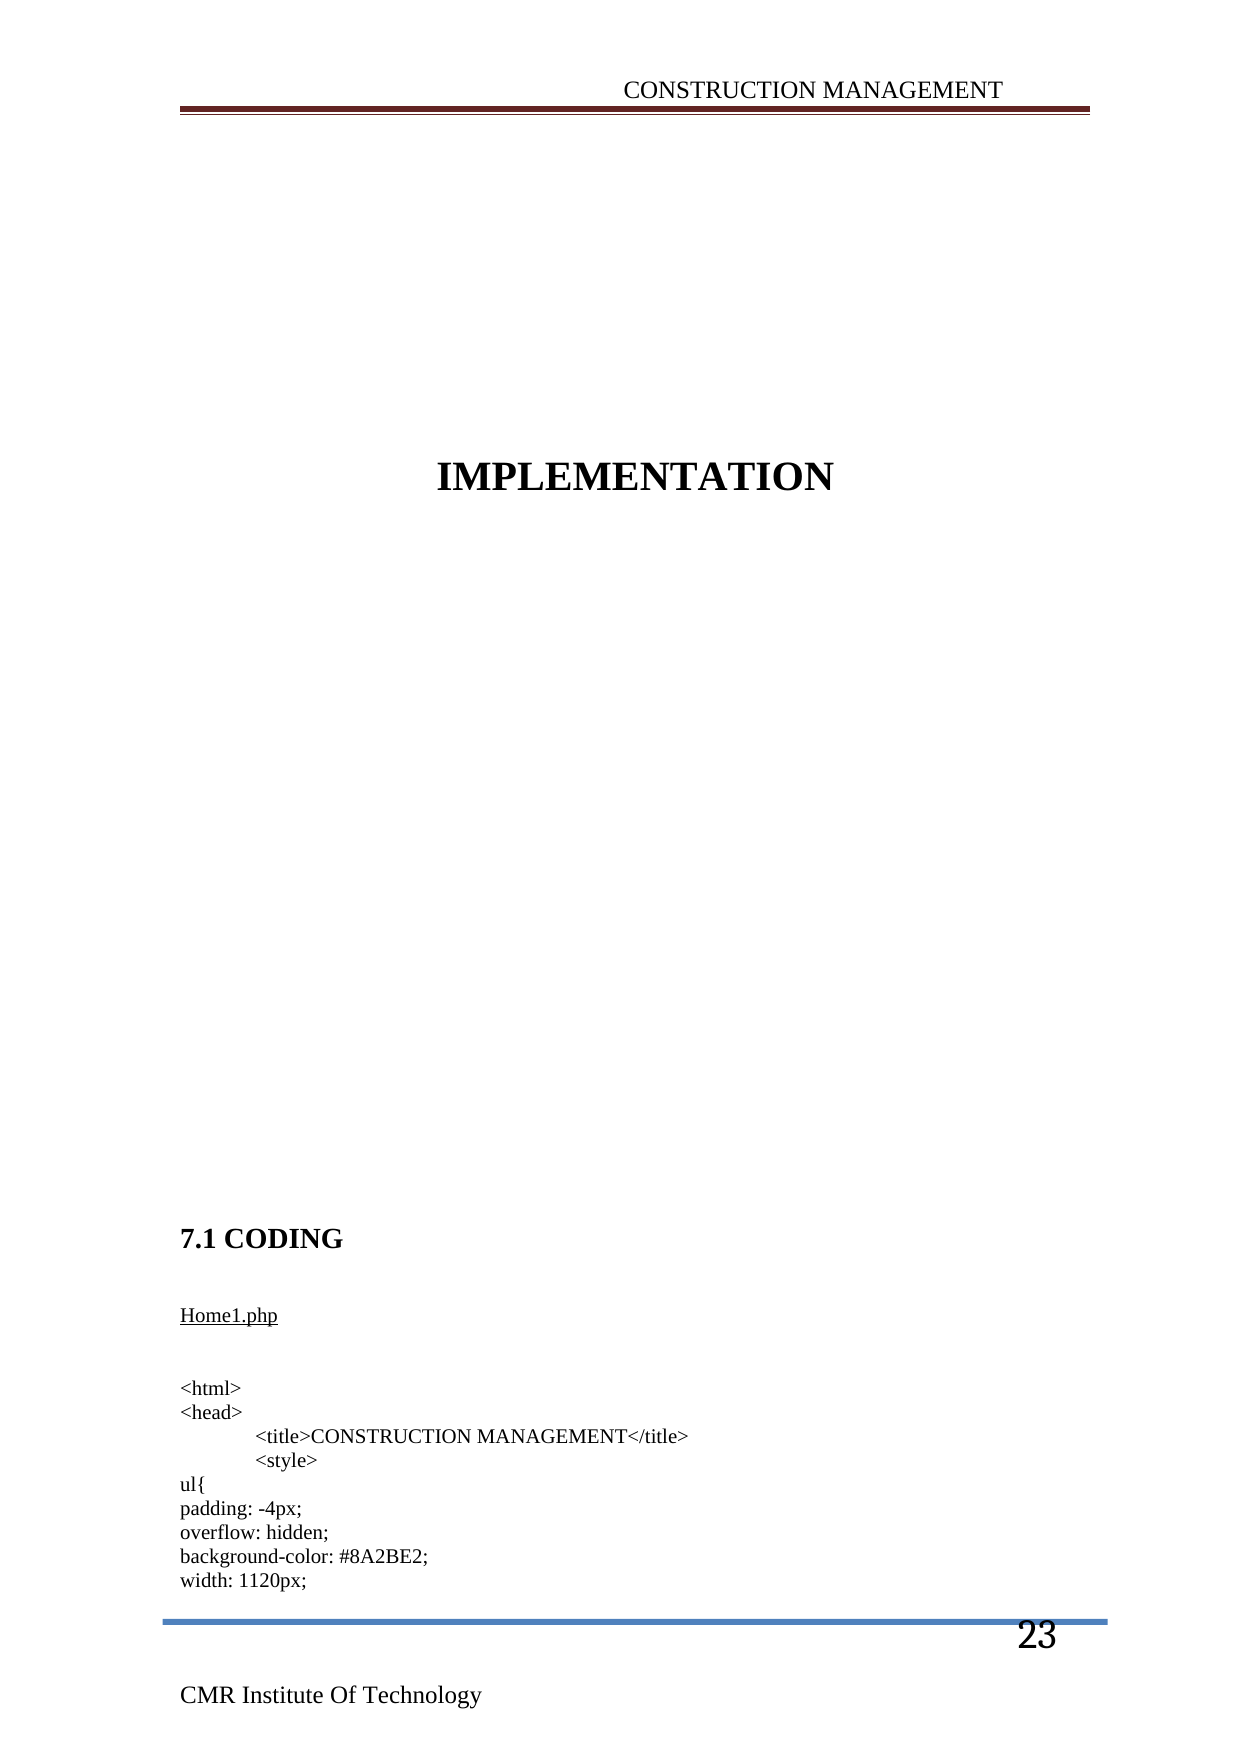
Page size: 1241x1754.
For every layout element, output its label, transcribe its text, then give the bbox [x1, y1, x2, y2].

text <head> [180, 1399, 1090, 1424]
text width: 1120px; [180, 1568, 1090, 1592]
text background-color: #8A2BE2; [180, 1544, 1090, 1568]
text <html> [180, 1376, 1090, 1399]
text <style> [180, 1448, 1090, 1472]
text padding: -4px; [180, 1496, 1090, 1520]
text Home1.php [180, 1303, 1090, 1327]
text ul{ [180, 1472, 1090, 1496]
text overflow: hidden; [180, 1520, 1090, 1544]
text 7.1 CODING [180, 1222, 1090, 1255]
text IMPLEMENTATION [180, 452, 1090, 500]
text <title>CONSTRUCTION MANAGEMENT</title> [180, 1424, 1090, 1448]
